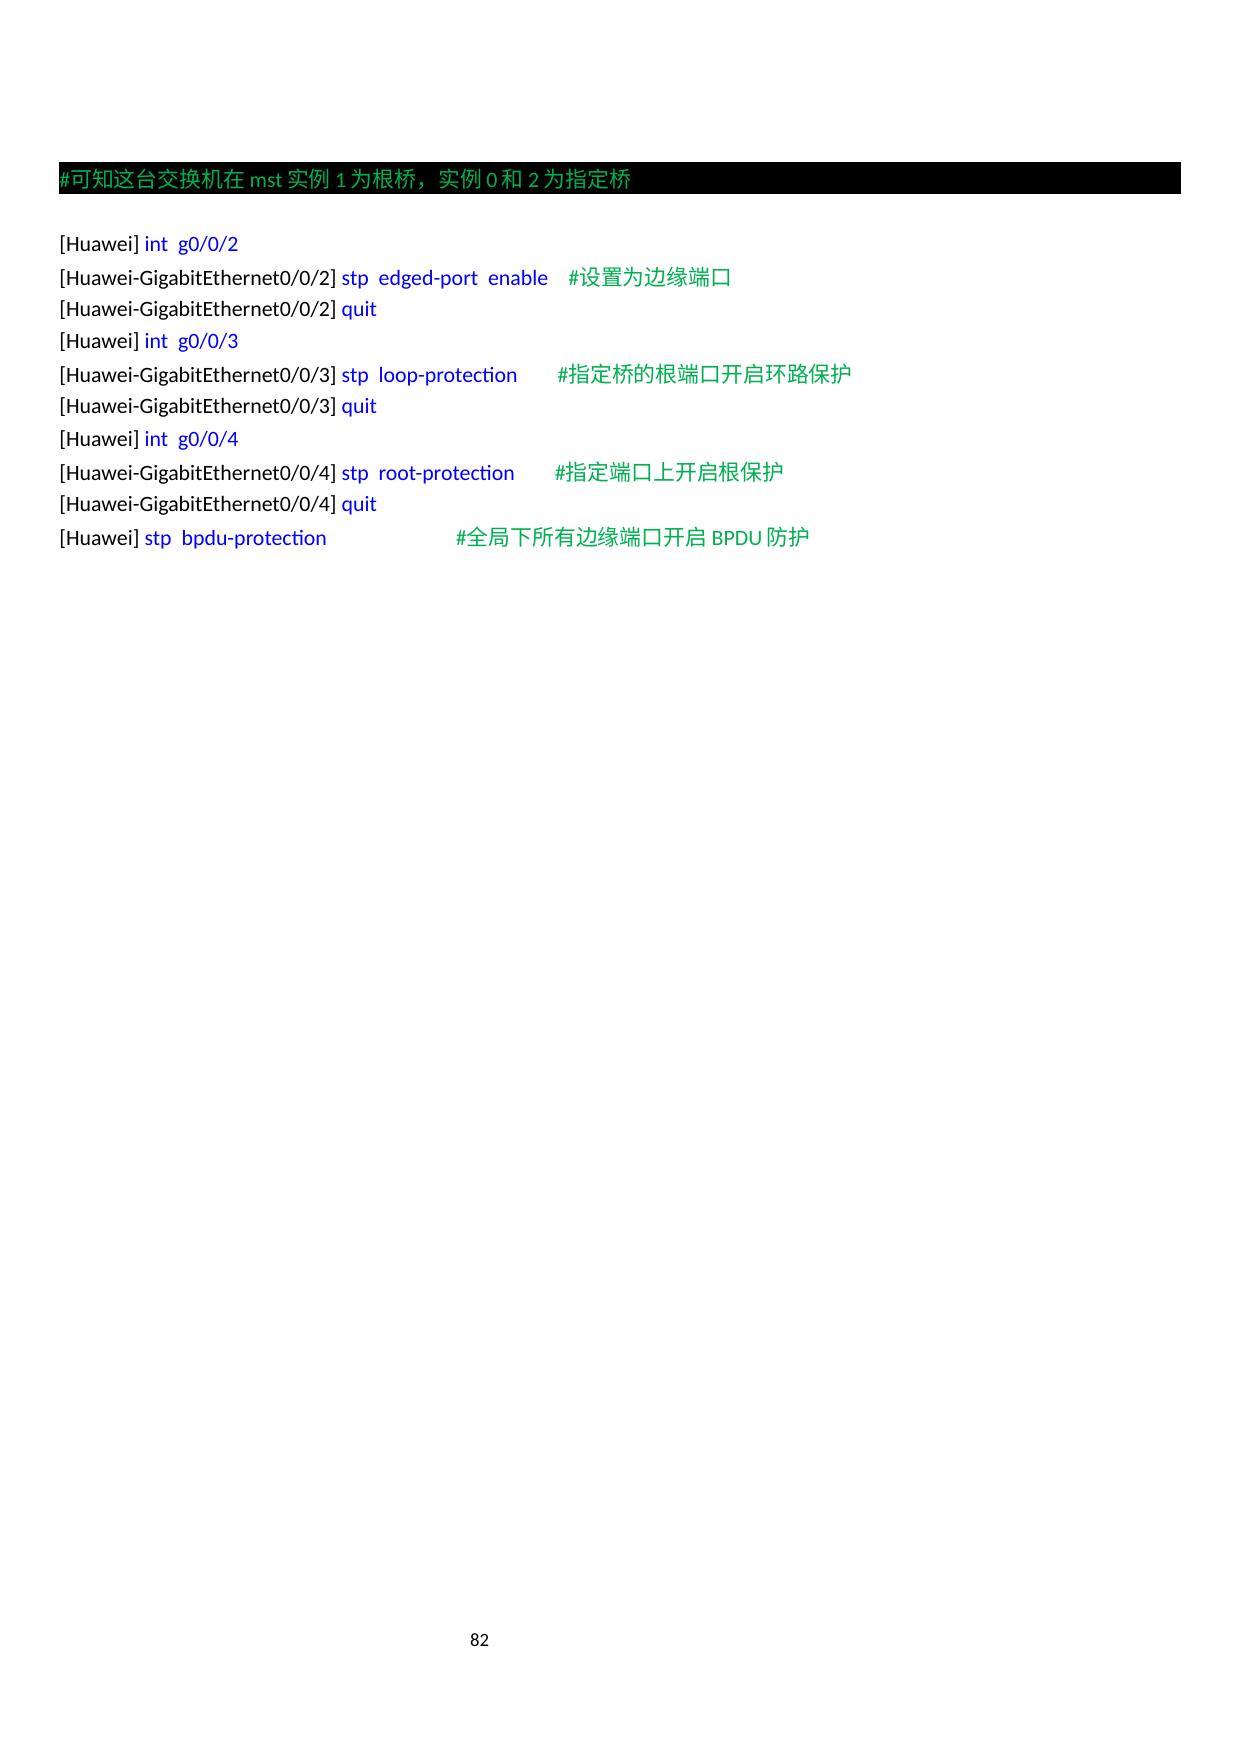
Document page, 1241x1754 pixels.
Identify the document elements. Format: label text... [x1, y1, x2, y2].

text [Huawei-GigabitEthernet0/0/2] stp edged-port enable #设置为边缘端口 [59, 259, 1181, 292]
text [Huawei] int g0/0/4 [59, 422, 1181, 454]
text [Huawei-GigabitEthernet0/0/3] quit [59, 389, 1181, 422]
text [Huawei-GigabitEthernet0/0/4] stp root-protection #指定端口上开启根保护 [59, 454, 1181, 487]
text [Huawei-GigabitEthernet0/0/3] stp loop-protection #指定桥的根端口开启环路保护 [59, 357, 1181, 389]
text [Huawei-GigabitEthernet0/0/2] quit [59, 292, 1181, 324]
text [Huawei-GigabitEthernet0/0/4] quit [59, 487, 1181, 519]
text #可知这台交换机在mst实例1为根桥，实例0和2为指定桥 [59, 162, 1181, 194]
text [Huawei] stp bpdu-protection #全局下所有边缘端口开启BPDU防护 [59, 519, 1181, 552]
text [Huawei] int g0/0/3 [59, 324, 1181, 357]
text [Huawei] int g0/0/2 [59, 227, 1181, 259]
